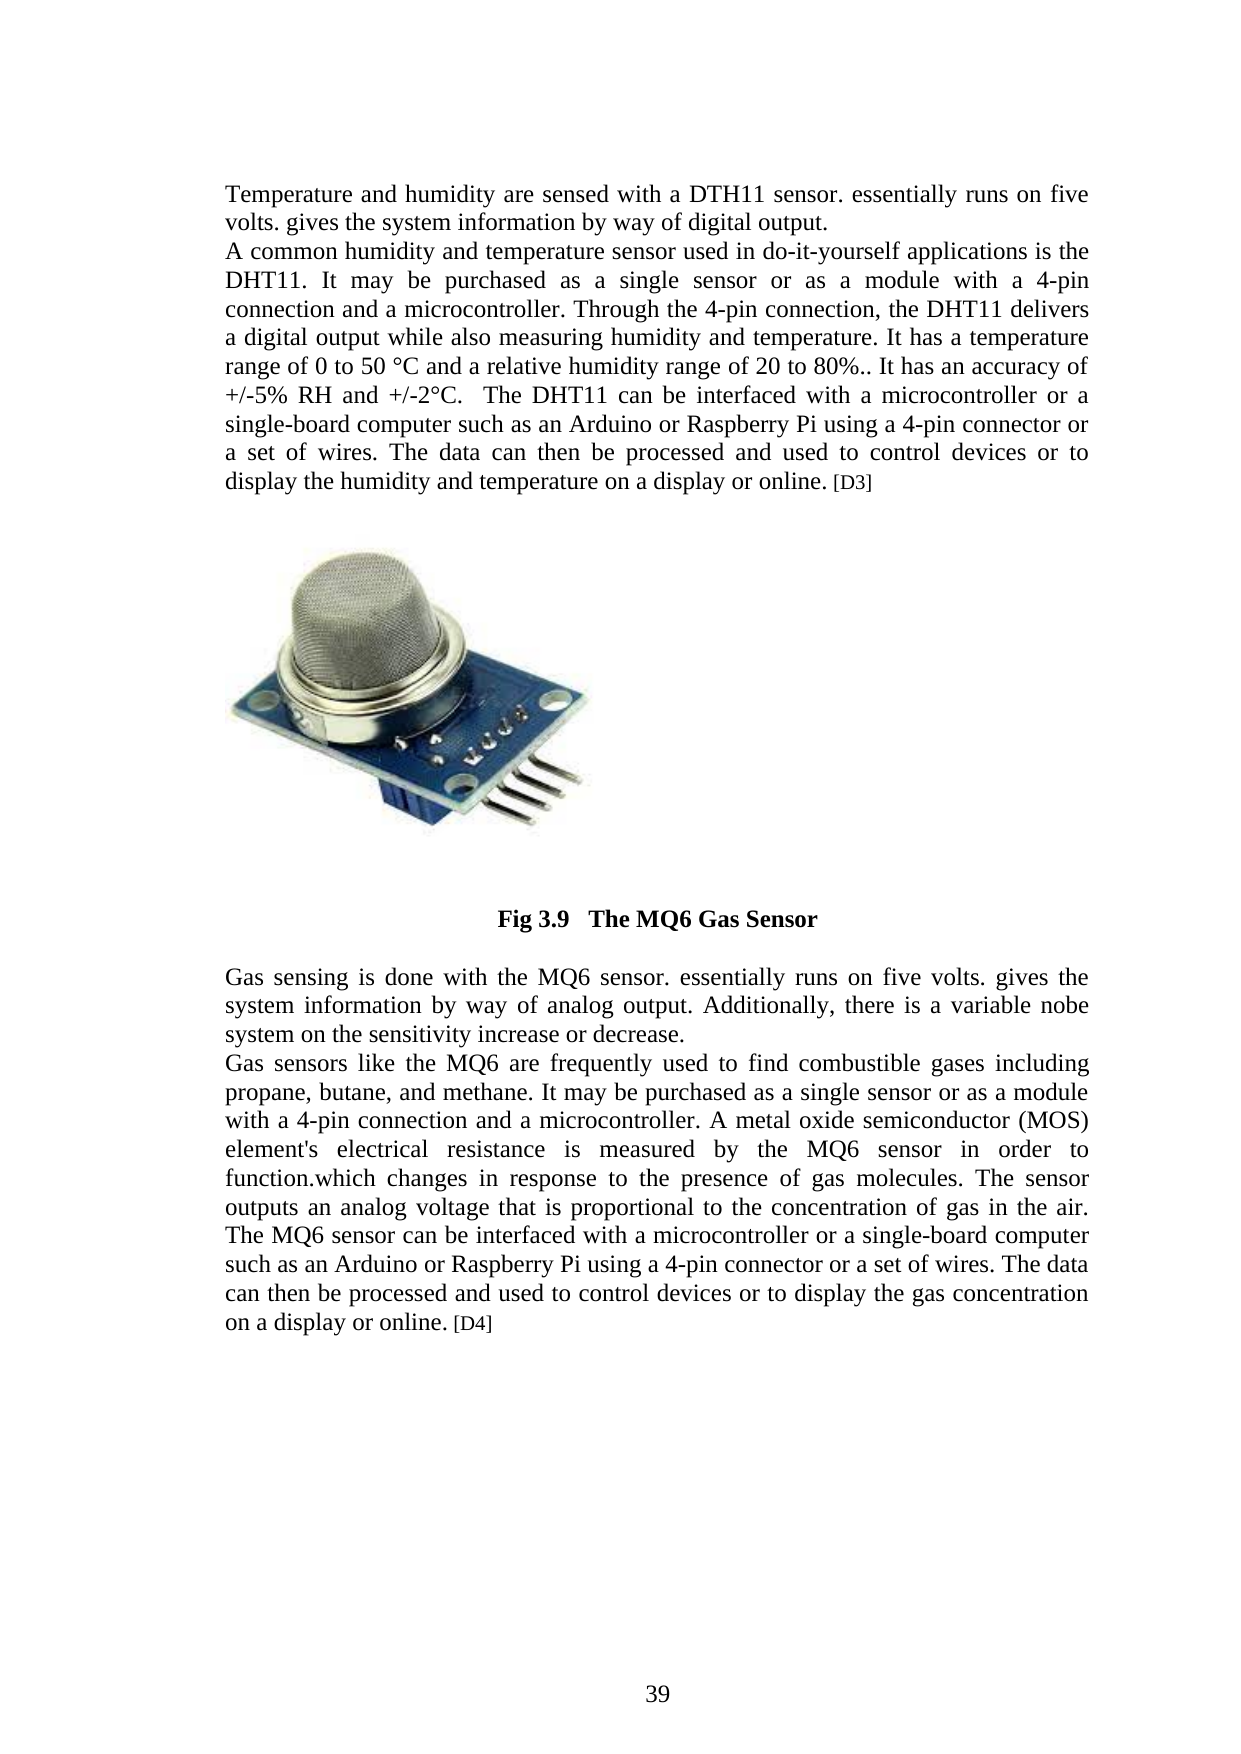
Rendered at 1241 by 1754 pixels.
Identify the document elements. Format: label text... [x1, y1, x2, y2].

text Temperature and humidity are sensed with a DTH11 sensor. essentially runs on five volts. gives the system information by way of digital output. [225, 179, 1090, 236]
picture [225, 523, 594, 876]
text A common humidity and temperature sensor used in do-it-yourself applications is the DHT11. It may be purchased as a single sensor or as a module with a 4-pin connection and a microcontroller. Through the 4-pin connection, the DHT11 delivers a digital output while also measuring humidity and temperature. It has a temperature range of 0 to 50 °C and a relative humidity range of 20 to 80%.. It has an accuracy of +/-5% RH and +/-2°C. The DHT11 can be interfaced with a microcontroller or a single-board computer such as an Arduino or Raspberry Pi using a 4-pin connector or a set of wires. The data can then be processed and used to control devices or to display the humidity and temperature on a display or online. [D3] [225, 236, 1090, 495]
text Fig 3.9 The MQ6 Gas Sensor [225, 904, 1090, 933]
text Gas sensing is done with the MQ6 sensor. essentially runs on five volts. gives the system information by way of analog output. Additionally, there is a variable nobe system on the sensitivity increase or decrease. [225, 962, 1090, 1048]
text Gas sensors like the MQ6 are frequently used to find combustible gases including propane, butane, and methane. It may be purchased as a single sensor or as a module with a 4-pin connection and a microcontroller. A metal oxide semiconductor (MOS) element's electrical resistance is measured by the MQ6 sensor in order to function.which changes in response to the presence of gas molecules. The sensor outputs an analog voltage that is proportional to the concentration of gas in the air. The MQ6 sensor can be interfaced with a microcontroller or a single-board computer such as an Arduino or Raspberry Pi using a 4-pin connector or a set of wires. The data can then be processed and used to control devices or to display the gas concentration on a display or online. [D4] [225, 1048, 1090, 1335]
